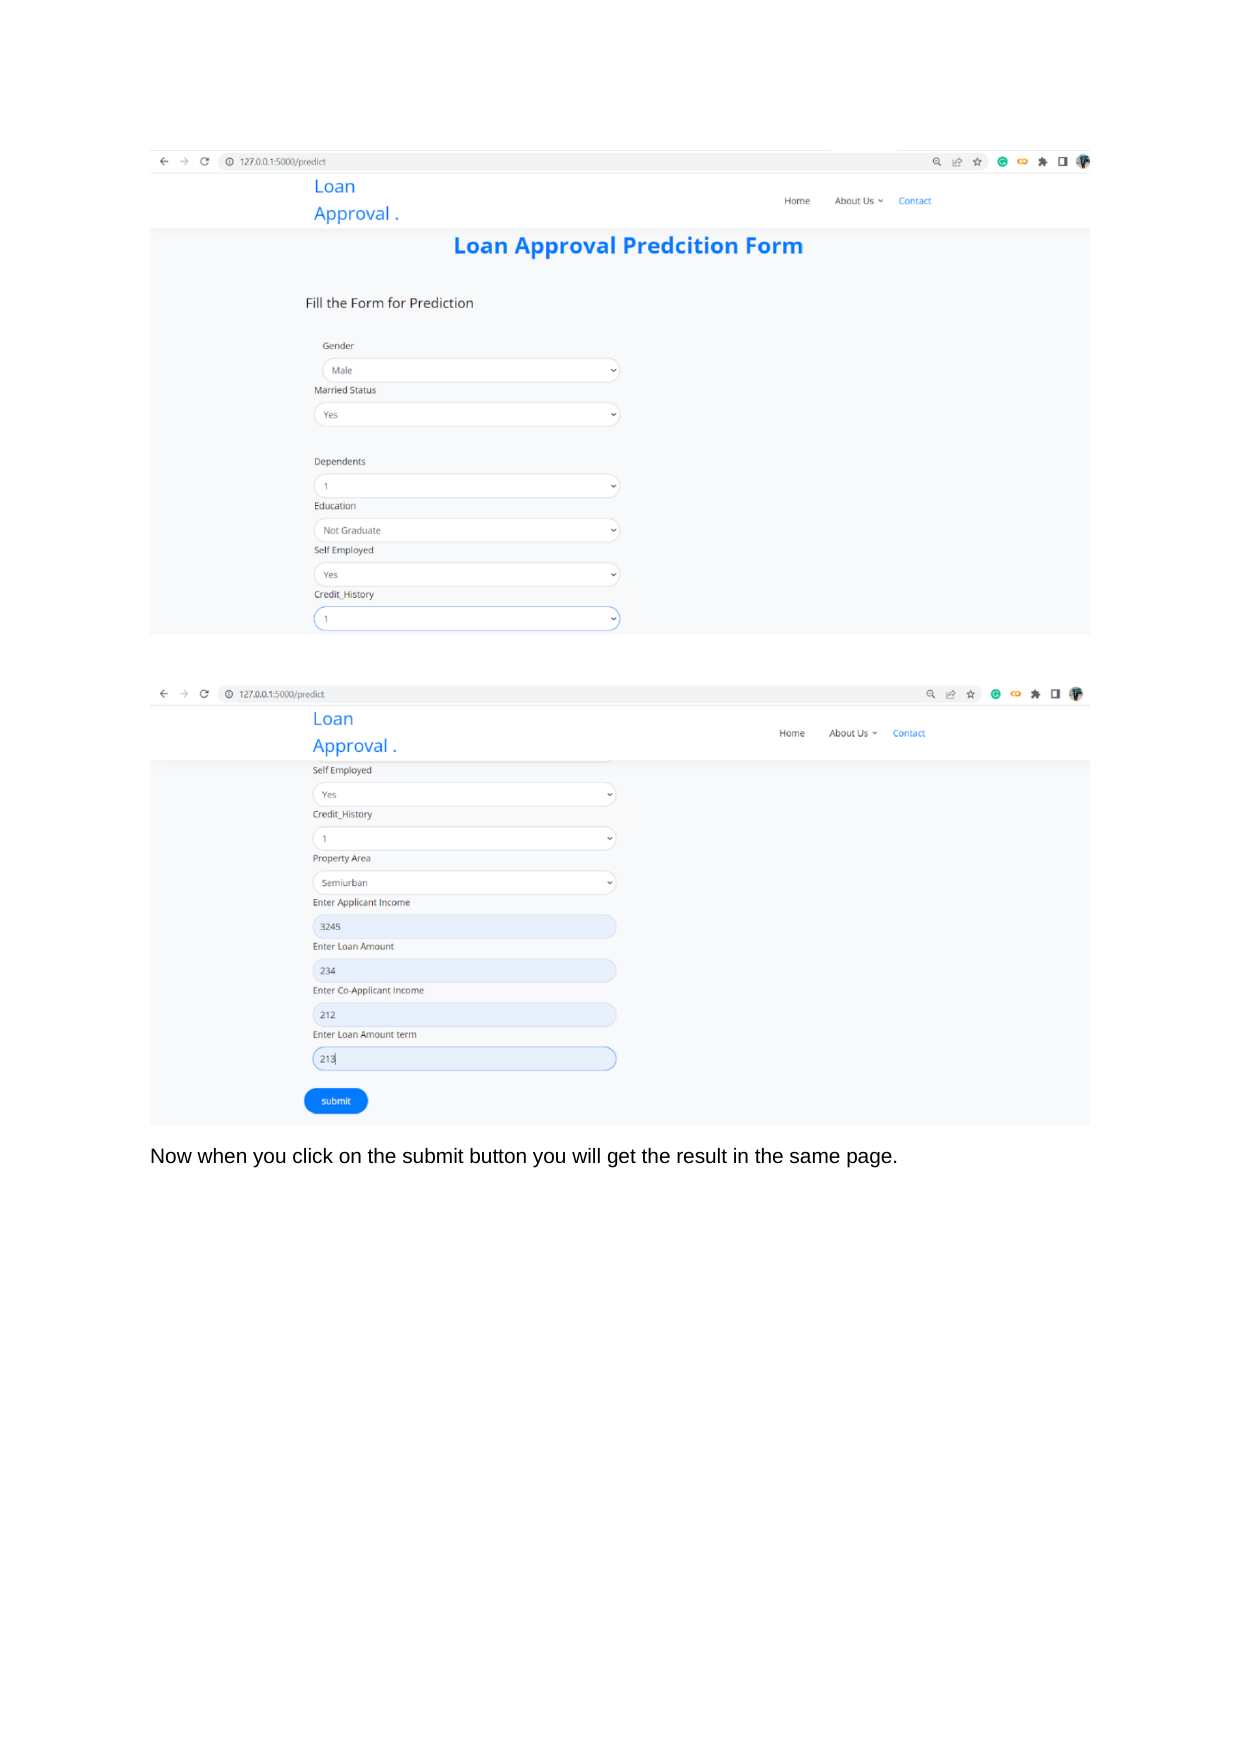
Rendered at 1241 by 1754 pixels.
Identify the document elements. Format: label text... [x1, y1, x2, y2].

picture [150, 150, 1091, 635]
picture [150, 683, 1091, 1125]
text Now when you click on the submit button you will get the result in the same page. [150, 1144, 1090, 1168]
